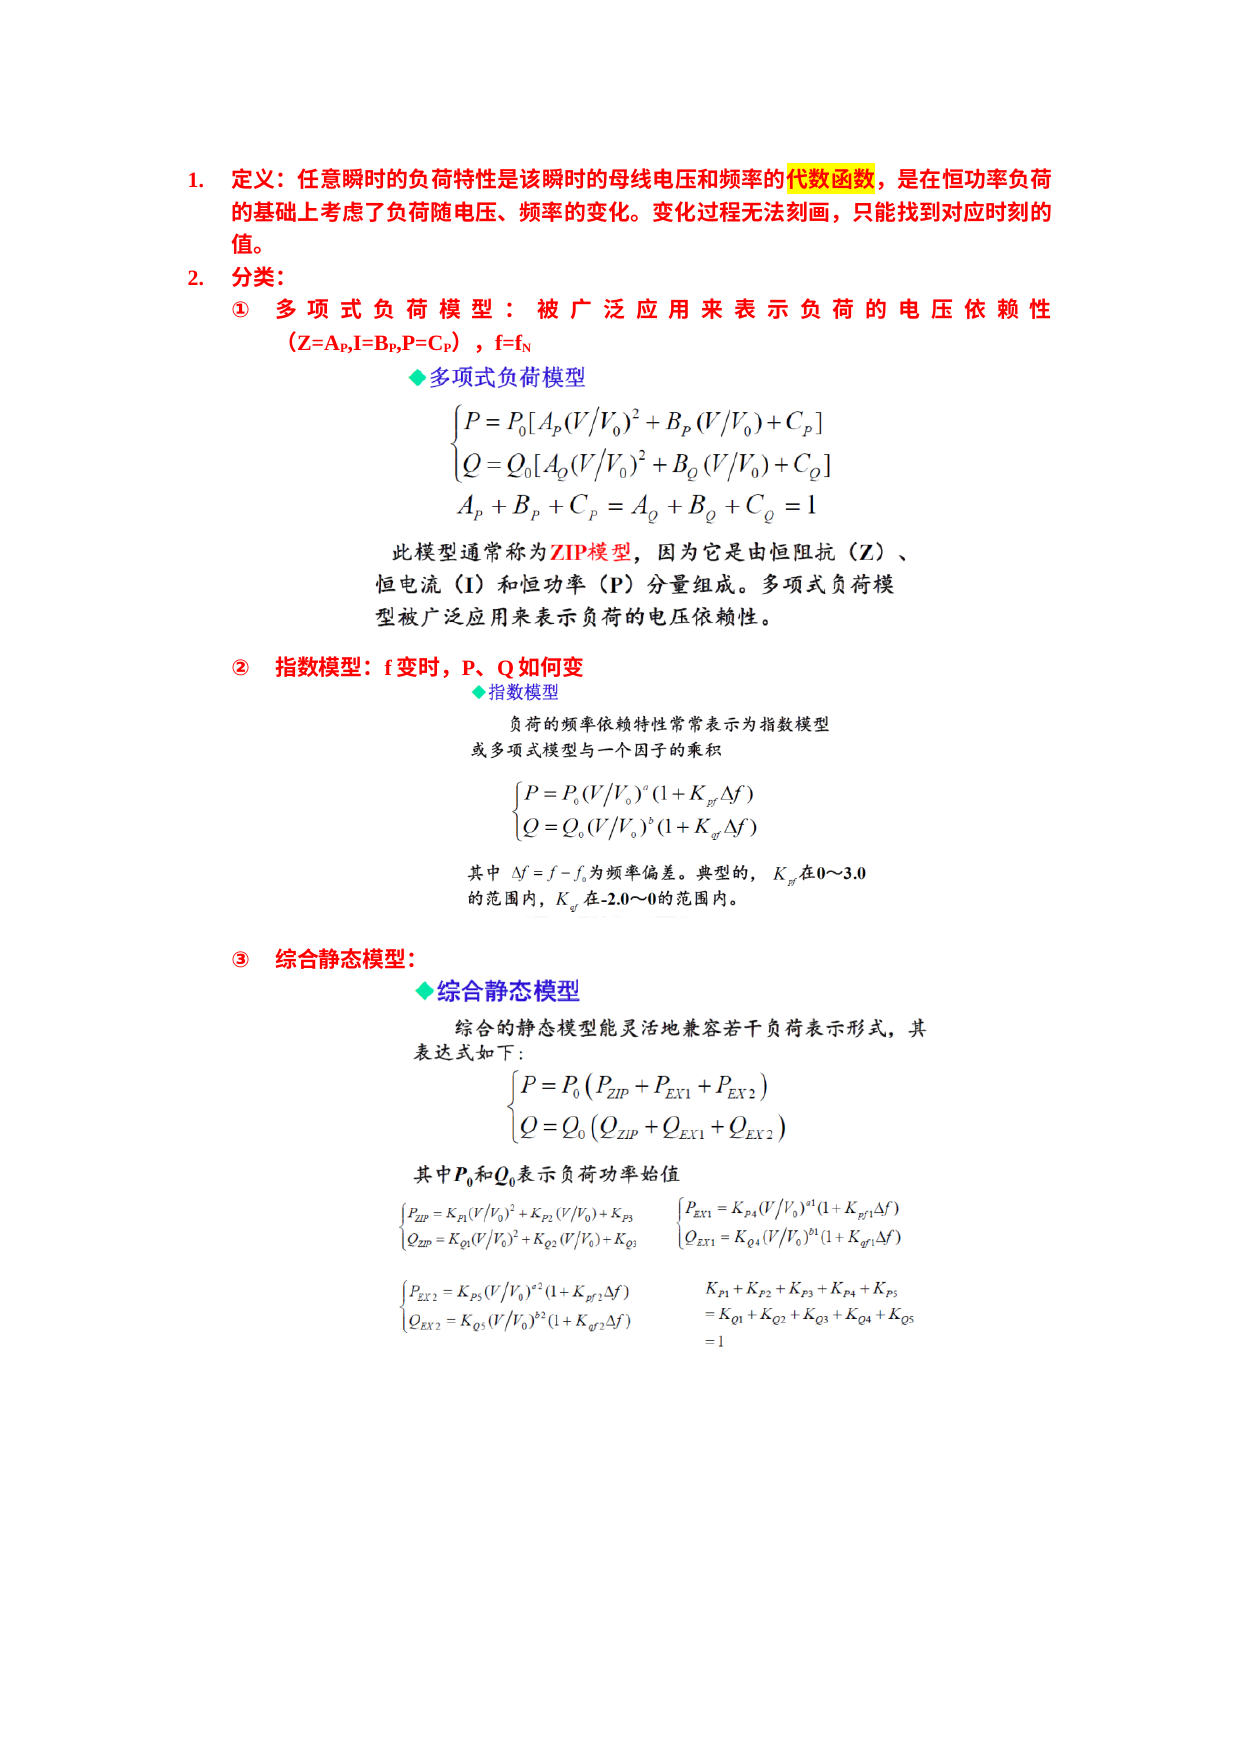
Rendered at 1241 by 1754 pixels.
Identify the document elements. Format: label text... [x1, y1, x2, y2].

list 分类： [187, 259, 1053, 292]
picture [449, 682, 879, 918]
picture [364, 357, 920, 632]
list 综合静态模型： [231, 942, 1053, 974]
list 定义：任意瞬时的负荷特性是该瞬时的母线电压和频率的代数函数，是在恒功率负荷的基础上考虑了负荷随电压、频率的变化。变化过程无法刻画，只能找到对应时刻的值。 [187, 162, 1053, 259]
picture [398, 974, 930, 1358]
list 指数模型：f变时，P、Q如何变 [231, 649, 1053, 682]
list 多项式负荷模型：被广泛应用来表示负荷的电压依赖性（Z=AP,I=BP,P=CP），f=fN [231, 292, 1053, 357]
